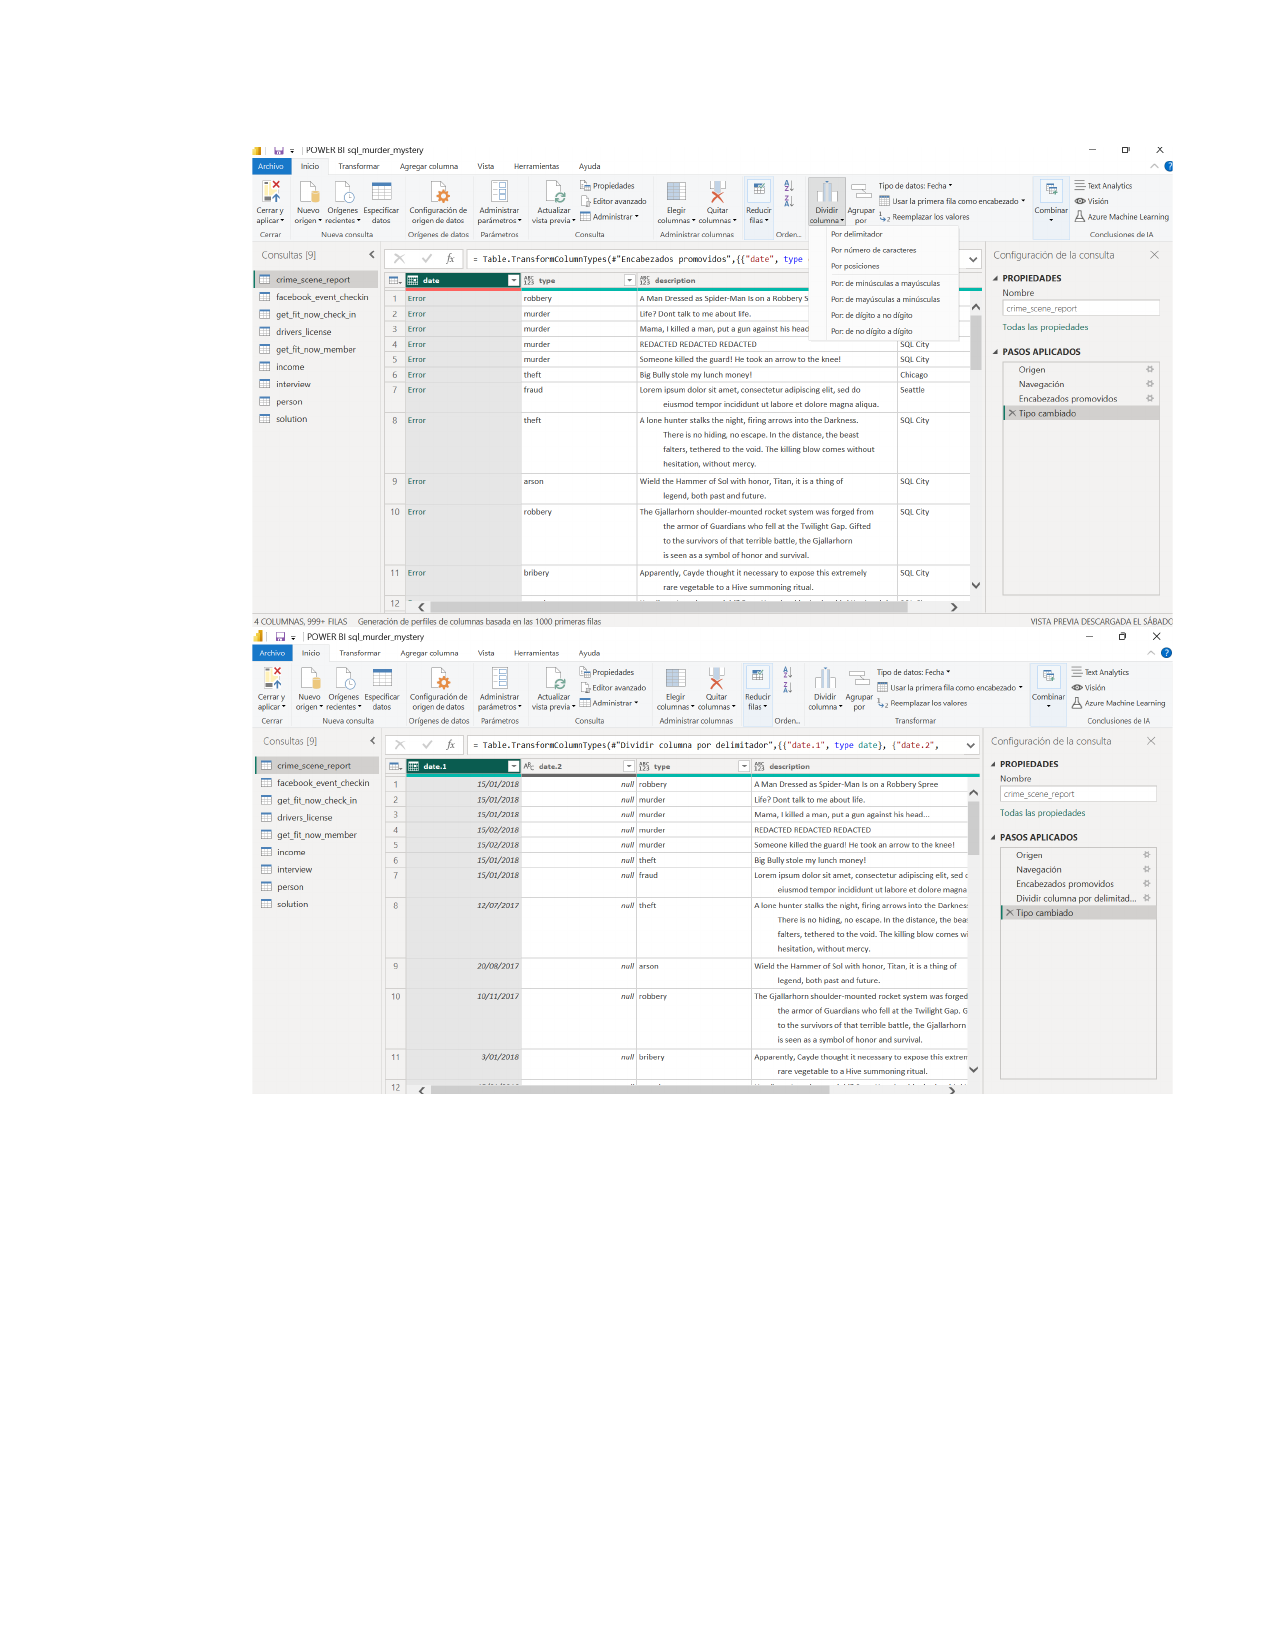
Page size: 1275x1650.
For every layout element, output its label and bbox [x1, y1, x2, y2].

picture [252, 628, 1173, 1094]
picture [252, 147, 1173, 627]
